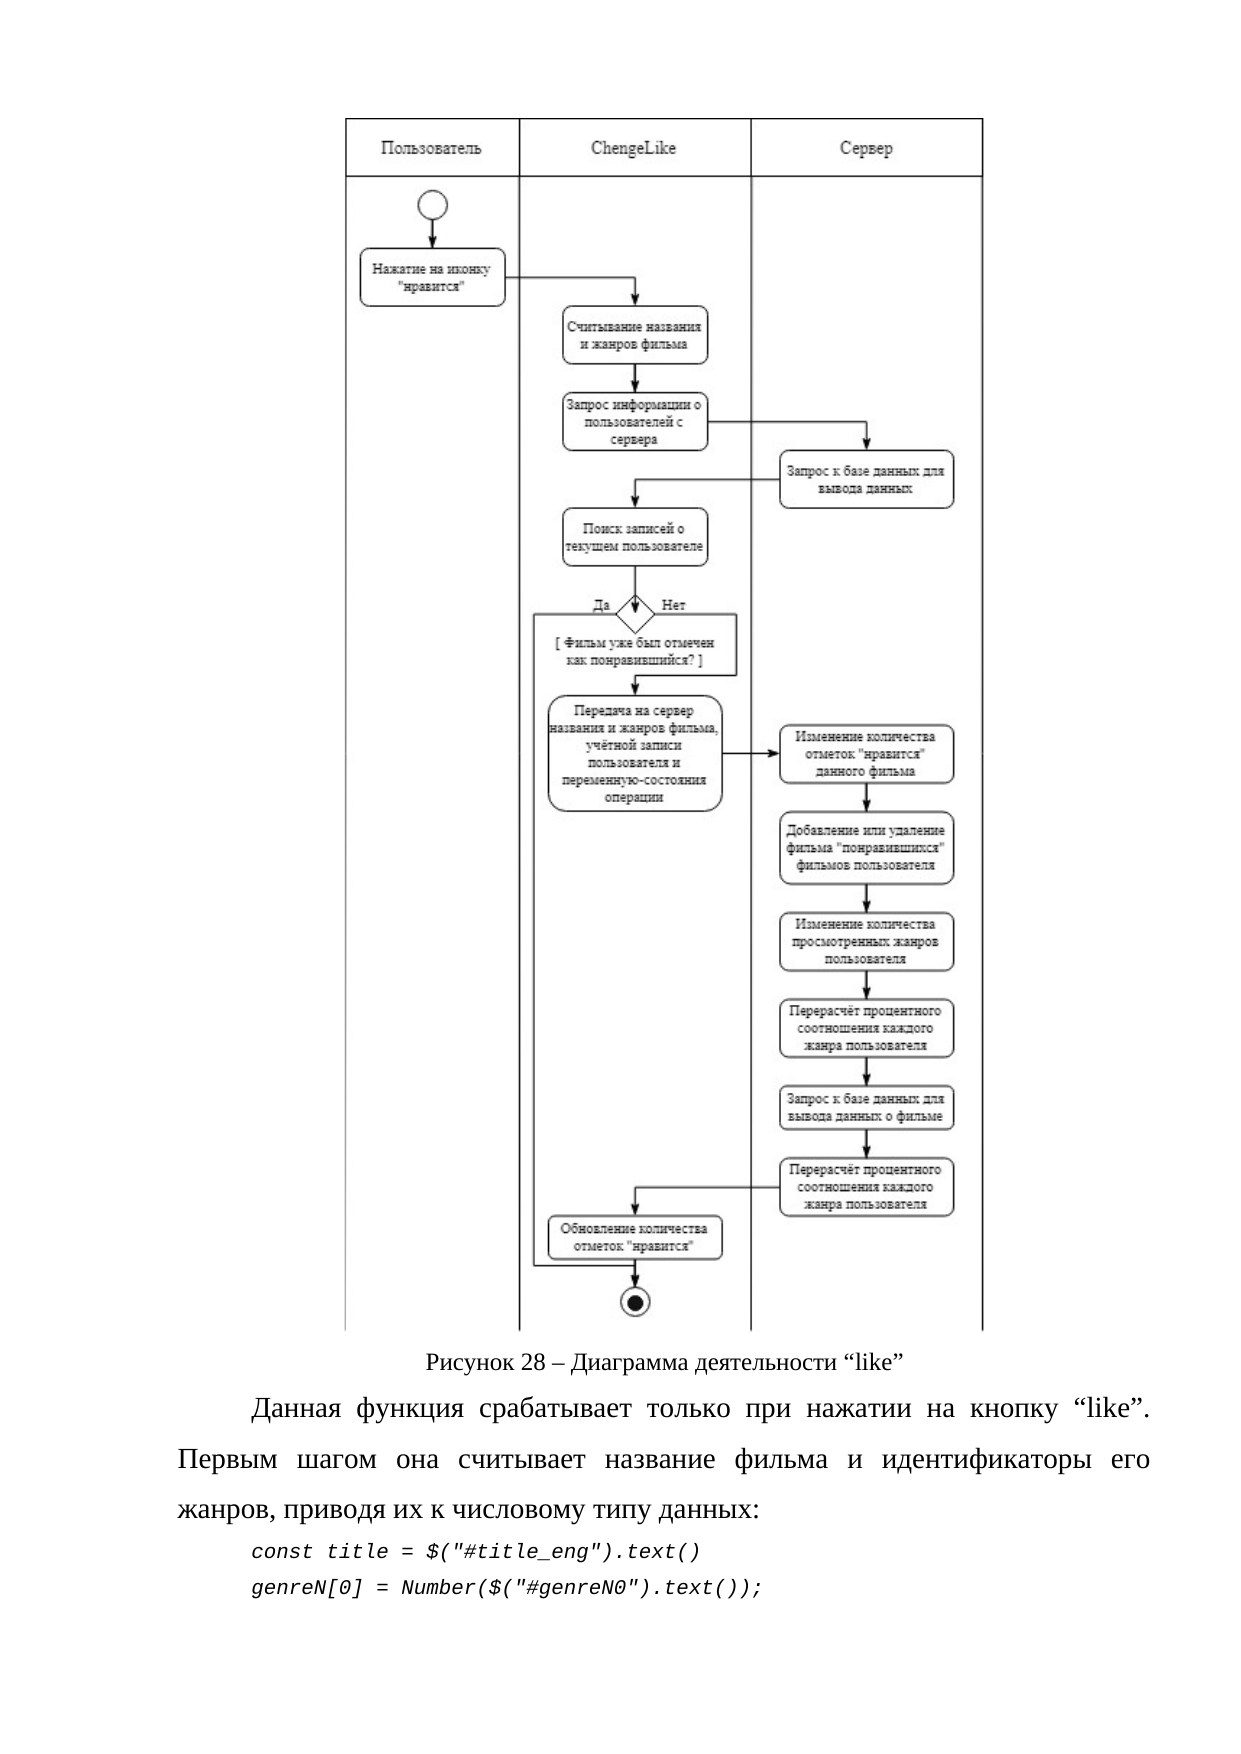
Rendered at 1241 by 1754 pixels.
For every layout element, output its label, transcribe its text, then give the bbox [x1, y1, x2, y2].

text Рисунок 28 – Диаграмма деятельности “like” [177, 1347, 1152, 1376]
text genreN[0] = Number($("#genreN0").text()); [251, 1577, 1152, 1601]
text Данная функция срабатывает только при нажатии на кнопку “like”. Первым шагом она считывает название фильма и идентификаторы его жанров, приводя их к числовому типу данных: [177, 1391, 1152, 1525]
text const title = $("#title_eng").text() [251, 1541, 1152, 1565]
picture [344, 118, 985, 1333]
